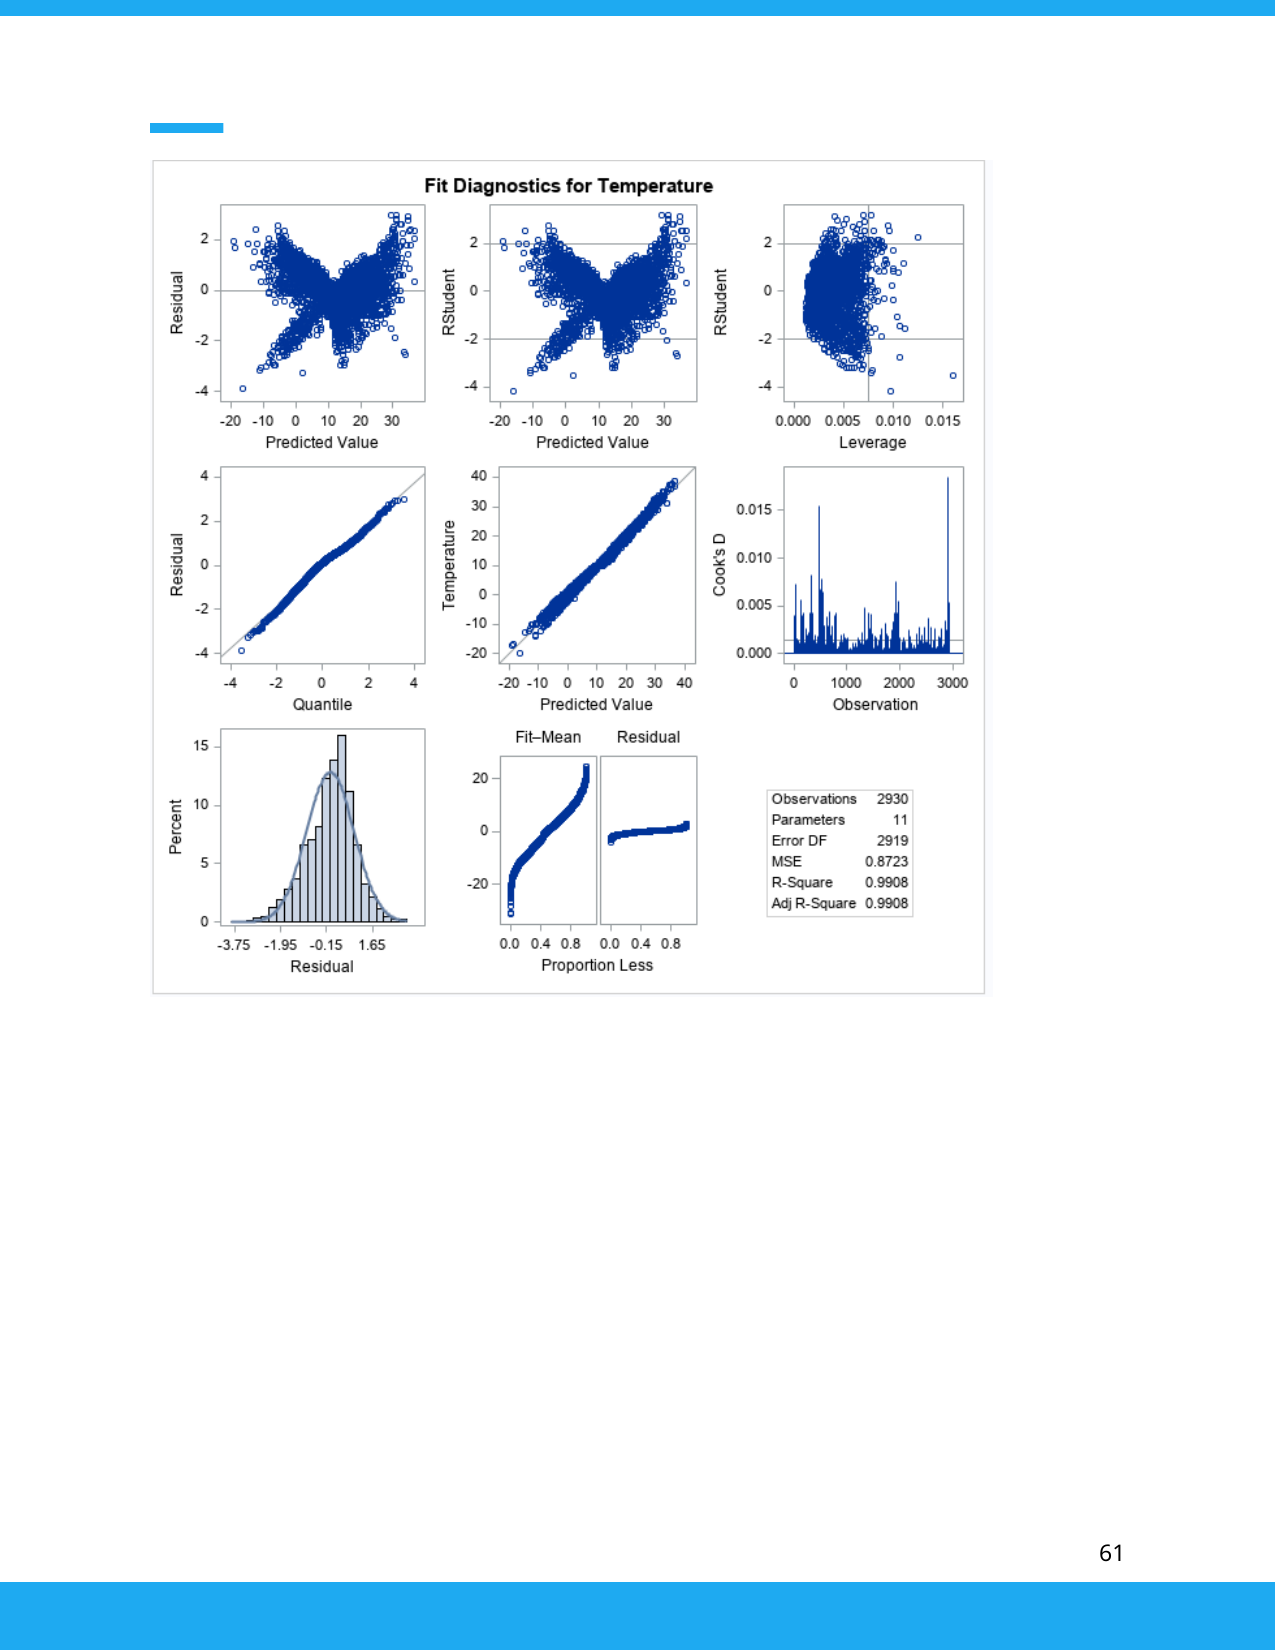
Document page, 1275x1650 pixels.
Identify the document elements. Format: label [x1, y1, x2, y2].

picture [150, 123, 224, 133]
picture [150, 160, 993, 997]
picture [0, 0, 1275, 16]
picture [0, 1582, 1275, 1650]
